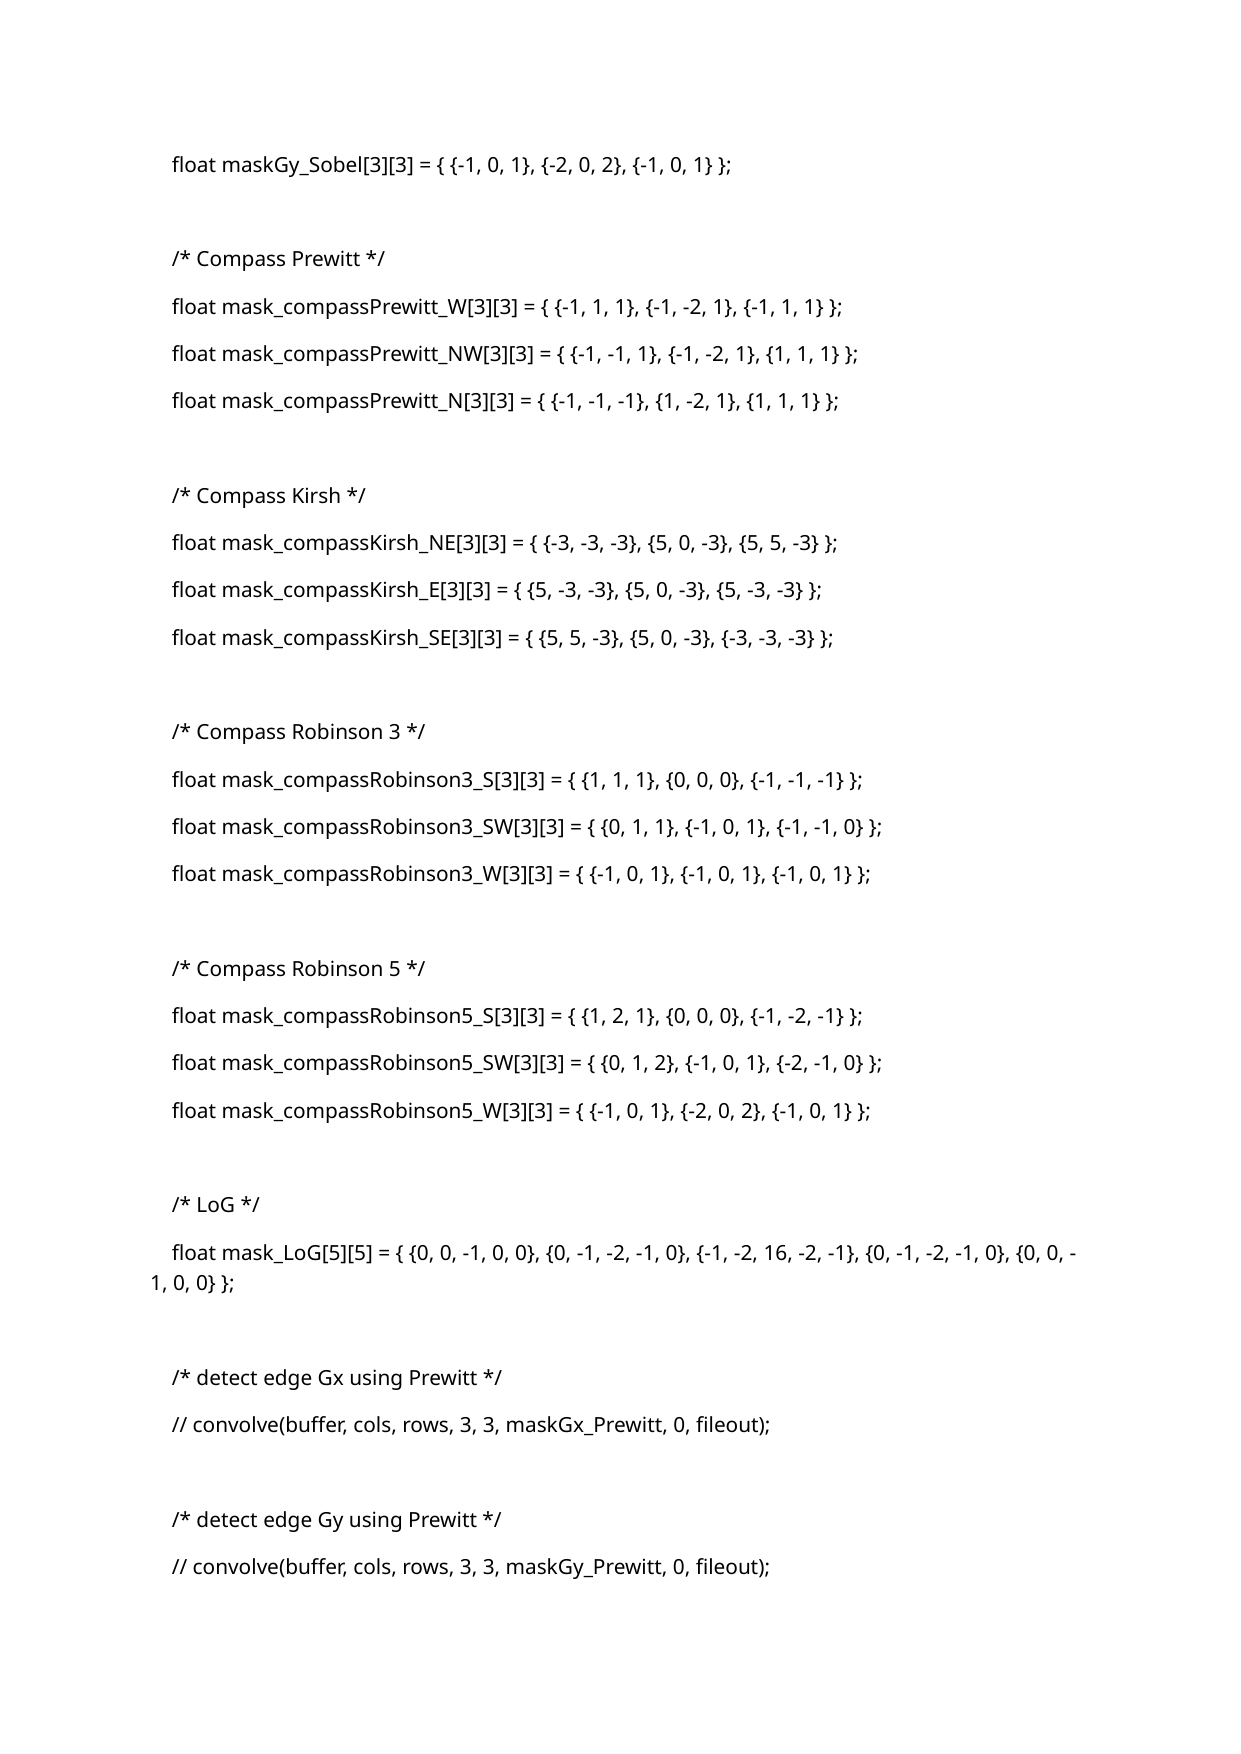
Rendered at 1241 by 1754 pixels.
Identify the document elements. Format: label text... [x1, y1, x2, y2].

text float mask_compassKirsh_SE[3][3] = { {5, 5, -3}, {5, 0, -3}, {-3, -3, -3} }; [150, 623, 1090, 651]
text /* Compass Kirsh */ [150, 481, 1090, 509]
text /* detect edge Gx using Prewitt */ [150, 1363, 1090, 1391]
text /* detect edge Gy using Prewitt */ [150, 1505, 1090, 1533]
text float mask_compassPrewitt_N[3][3] = { {-1, -1, -1}, {1, -2, 1}, {1, 1, 1} }; [150, 386, 1090, 415]
text // convolve(buffer, cols, rows, 3, 3, maskGx_Prewitt, 0, fileout); [150, 1410, 1090, 1439]
text float mask_compassRobinson3_S[3][3] = { {1, 1, 1}, {0, 0, 0}, {-1, -1, -1} }; [150, 765, 1090, 793]
text /* LoG */ [150, 1190, 1090, 1219]
text // convolve(buffer, cols, rows, 3, 3, maskGy_Prewitt, 0, fileout); [150, 1552, 1090, 1581]
text float mask_compassPrewitt_W[3][3] = { {-1, 1, 1}, {-1, -2, 1}, {-1, 1, 1} }; [150, 292, 1090, 320]
text float mask_compassPrewitt_NW[3][3] = { {-1, -1, 1}, {-1, -2, 1}, {1, 1, 1} }; [150, 339, 1090, 368]
text float mask_compassKirsh_E[3][3] = { {5, -3, -3}, {5, 0, -3}, {5, -3, -3} }; [150, 576, 1090, 604]
text float mask_compassKirsh_NE[3][3] = { {-3, -3, -3}, {5, 0, -3}, {5, 5, -3} }; [150, 528, 1090, 557]
text /* Compass Robinson 3 */ [150, 717, 1090, 746]
text float mask_compassRobinson3_W[3][3] = { {-1, 0, 1}, {-1, 0, 1}, {-1, 0, 1} }; [150, 859, 1090, 888]
text /* Compass Robinson 5 */ [150, 954, 1090, 982]
text float mask_compassRobinson5_S[3][3] = { {1, 2, 1}, {0, 0, 0}, {-1, -2, -1} }; [150, 1001, 1090, 1030]
text float mask_compassRobinson5_SW[3][3] = { {0, 1, 2}, {-1, 0, 1}, {-2, -1, 0} }; [150, 1048, 1090, 1077]
text float mask_LoG[5][5] = { {0, 0, -1, 0, 0}, {0, -1, -2, -1, 0}, {-1, -2, 16, -2, -1}, {0, -1, -2, -1, 0}, {0, 0, -1, 0, 0} }; [150, 1238, 1090, 1297]
text /* Compass Prewitt */ [150, 244, 1090, 273]
text float maskGy_Sobel[3][3] = { {-1, 0, 1}, {-2, 0, 2}, {-1, 0, 1} }; [150, 150, 1090, 178]
text float mask_compassRobinson3_SW[3][3] = { {0, 1, 1}, {-1, 0, 1}, {-1, -1, 0} }; [150, 812, 1090, 841]
text float mask_compassRobinson5_W[3][3] = { {-1, 0, 1}, {-2, 0, 2}, {-1, 0, 1} }; [150, 1096, 1090, 1124]
